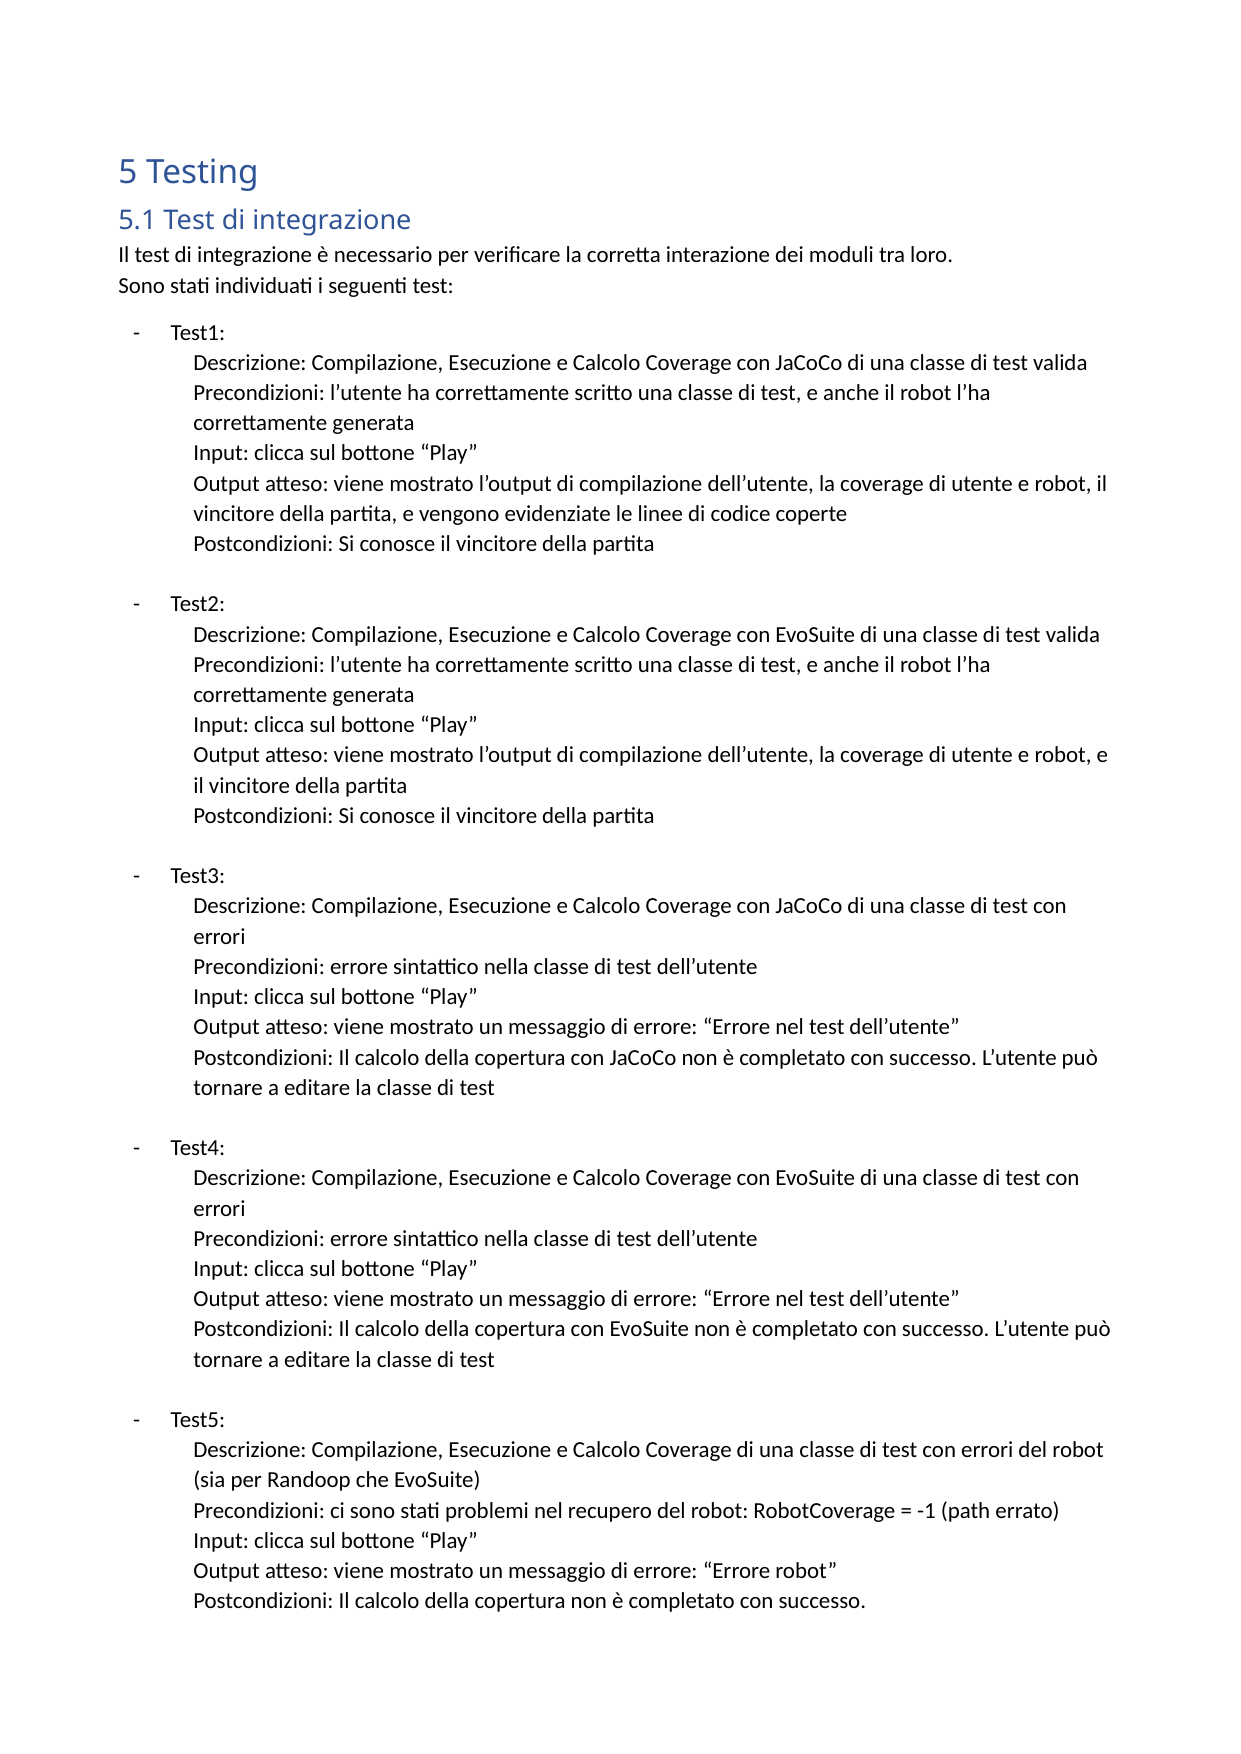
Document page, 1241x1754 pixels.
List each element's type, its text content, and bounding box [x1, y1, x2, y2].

list Postcondizioni: Si conosce il vincitore della partita [193, 529, 1122, 557]
list Test3: [133, 861, 1122, 889]
subtitle 5.1 Test di integrazione [118, 201, 1122, 238]
list Test4: [133, 1133, 1122, 1161]
list Output atteso: viene mostrato l’output di compilazione dell’utente, la coverage di utente e robot, il vincitore della partita, e vengono evidenziate le linee di codice coperte [193, 469, 1122, 527]
list Precondizioni: l’utente ha correttamente scritto una classe di test, e anche il robot l’ha correttamente generata [193, 650, 1122, 708]
list Input: clicca sul bottone “Play” [193, 1526, 1122, 1554]
list Descrizione: Compilazione, Esecuzione e Calcolo Coverage di una classe di test con errori del robot (sia per Randoop che EvoSuite) [193, 1435, 1122, 1493]
list Output atteso: viene mostrato un messaggio di errore: “Errore robot” [193, 1556, 1122, 1584]
list Descrizione: Compilazione, Esecuzione e Calcolo Coverage con EvoSuite di una classe di test con errori [193, 1163, 1122, 1222]
list Input: clicca sul bottone “Play” [193, 982, 1122, 1010]
list Postcondizioni: Il calcolo della copertura con JaCoCo non è completato con successo. L’utente può tornare a editare la classe di test [193, 1043, 1122, 1101]
list Input: clicca sul bottone “Play” [193, 1254, 1122, 1282]
list Input: clicca sul bottone “Play” [193, 438, 1122, 466]
list Test1: [133, 318, 1122, 346]
list Precondizioni: errore sintattico nella classe di test dell’utente [193, 1224, 1122, 1252]
list Precondizioni: l’utente ha correttamente scritto una classe di test, e anche il robot l’ha correttamente generata [193, 378, 1122, 436]
list Postcondizioni: Il calcolo della copertura non è completato con successo. [193, 1586, 1122, 1614]
list Output atteso: viene mostrato un messaggio di errore: “Errore nel test dell’utente” [193, 1012, 1122, 1040]
list Test2: [133, 589, 1122, 617]
list Precondizioni: errore sintattico nella classe di test dell’utente [193, 952, 1122, 980]
list Output atteso: viene mostrato l’output di compilazione dell’utente, la coverage di utente e robot, e il vincitore della partita [193, 741, 1122, 799]
list Precondizioni: ci sono stati problemi nel recupero del robot: RobotCoverage = -1 (path errato) [193, 1496, 1122, 1524]
list Test5: [133, 1405, 1122, 1433]
list Postcondizioni: Il calcolo della copertura con EvoSuite non è completato con successo. L’utente può tornare a editare la classe di test [193, 1314, 1122, 1373]
subtitle 5 Testing [118, 148, 1122, 193]
list Descrizione: Compilazione, Esecuzione e Calcolo Coverage con JaCoCo di una classe di test valida [193, 348, 1122, 376]
text Il test di integrazione è necessario per verificare la corretta interazione dei moduli tra loro. Sono stati individuati i seguenti test: [118, 241, 1122, 299]
list Output atteso: viene mostrato un messaggio di errore: “Errore nel test dell’utente” [193, 1284, 1122, 1312]
list Postcondizioni: Si conosce il vincitore della partita [193, 801, 1122, 829]
list Input: clicca sul bottone “Play” [193, 710, 1122, 738]
list Descrizione: Compilazione, Esecuzione e Calcolo Coverage con EvoSuite di una classe di test valida [193, 620, 1122, 648]
list Descrizione: Compilazione, Esecuzione e Calcolo Coverage con JaCoCo di una classe di test con errori [193, 892, 1122, 950]
